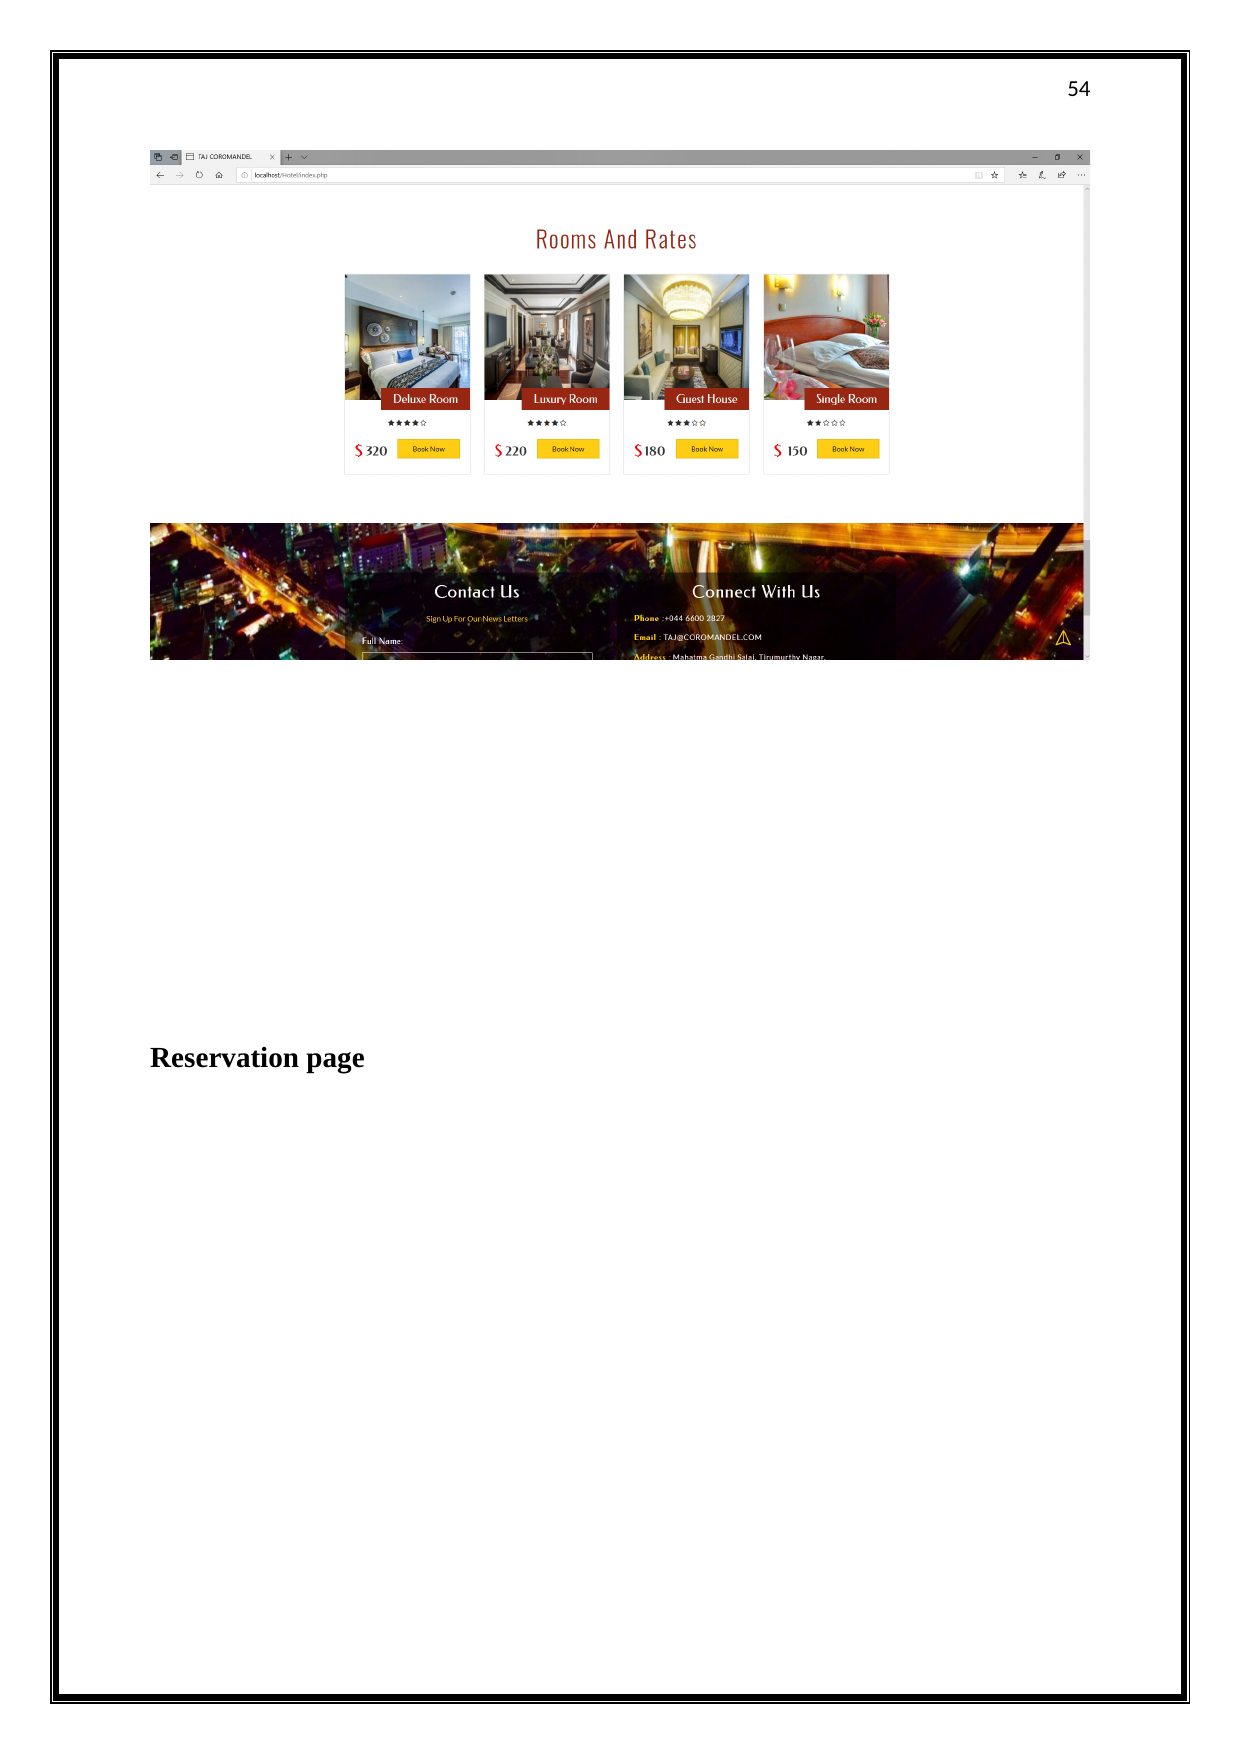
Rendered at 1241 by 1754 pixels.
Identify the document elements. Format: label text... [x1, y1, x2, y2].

picture [150, 150, 1091, 660]
text Reservation page [150, 1041, 1090, 1074]
